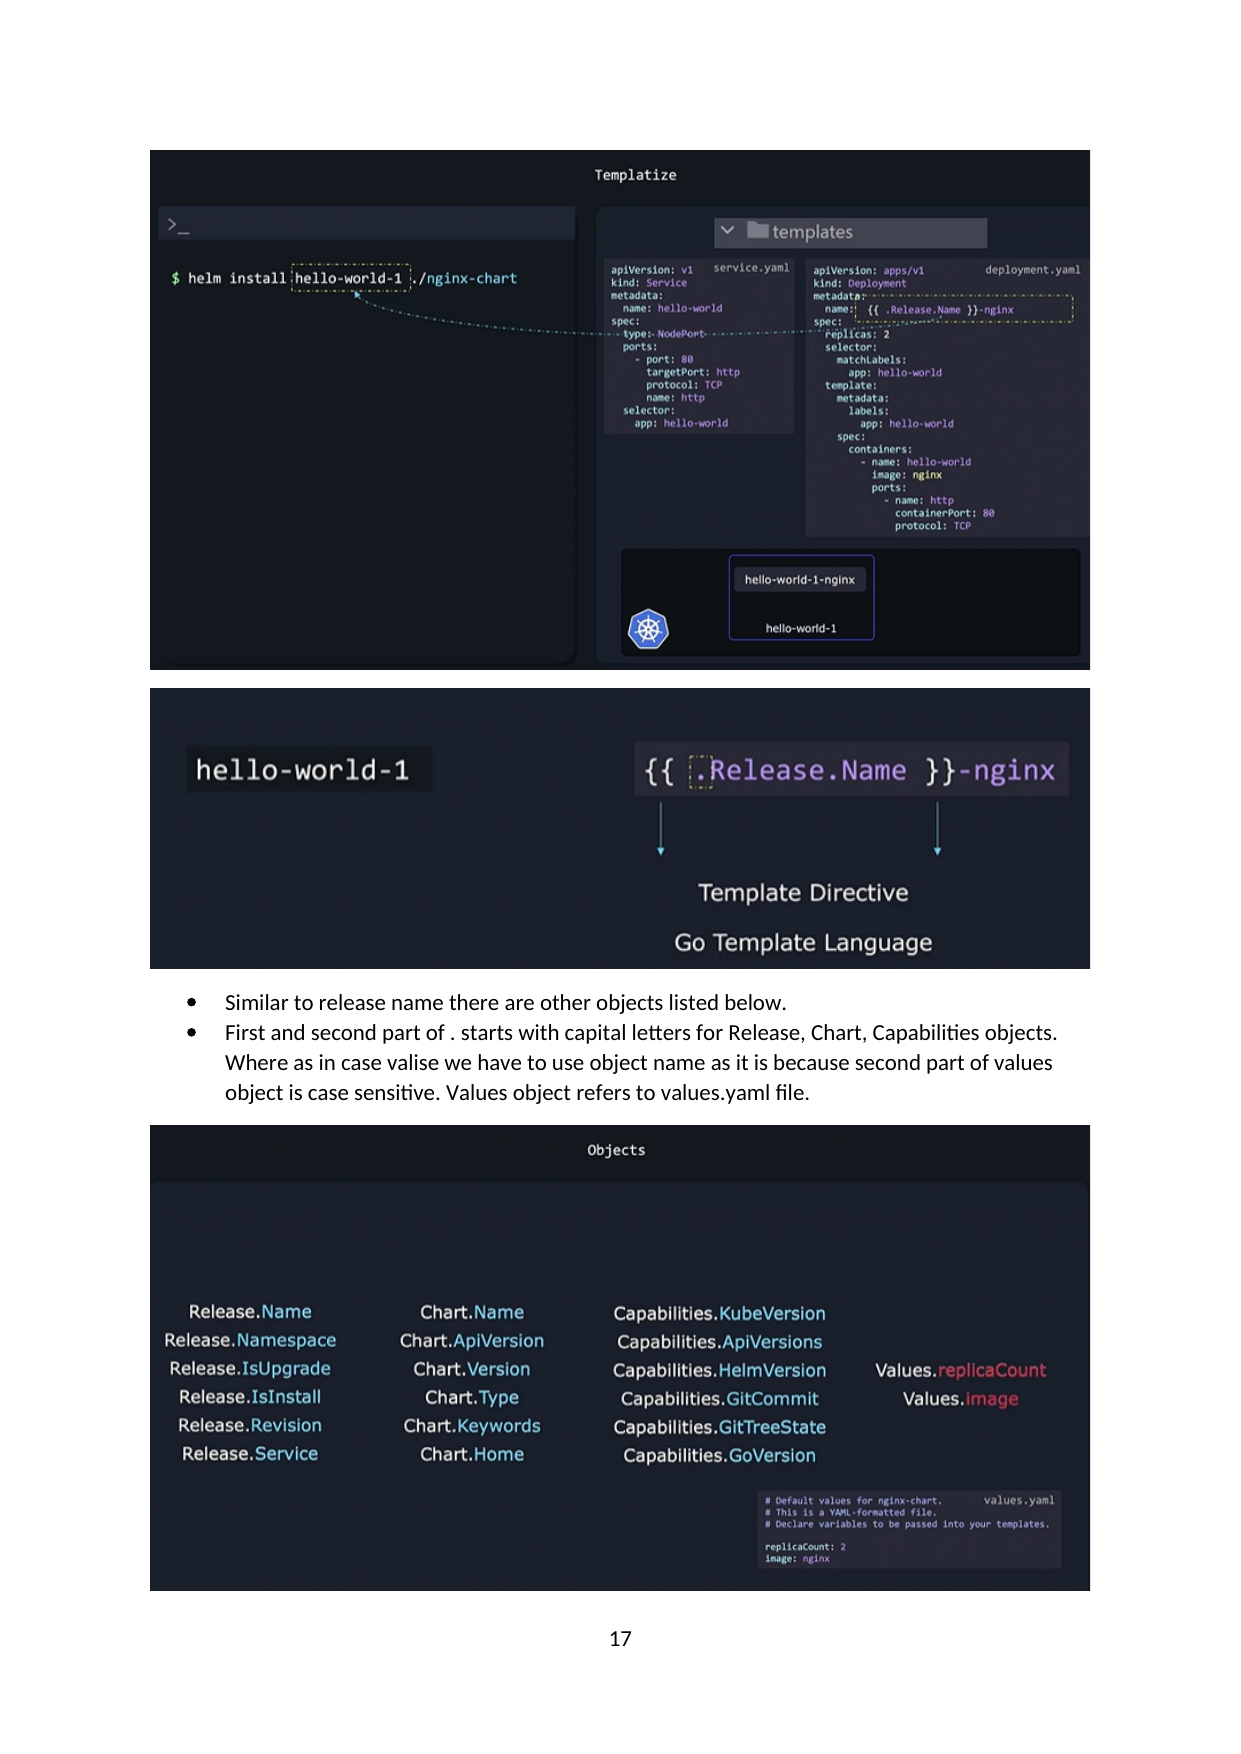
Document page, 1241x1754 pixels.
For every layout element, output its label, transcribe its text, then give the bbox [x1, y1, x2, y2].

list First and second part of . starts with capital letters for Release, Chart, Capabilities objects. Where as in case valise we have to use object name as it is because second part of values object is case sensitive. Values object refers to values.yaml file. [187, 1018, 1090, 1106]
picture [150, 1125, 1091, 1591]
picture [150, 150, 1091, 670]
picture [150, 688, 1091, 969]
list Similar to release name there are other objects listed below. [187, 988, 1090, 1016]
